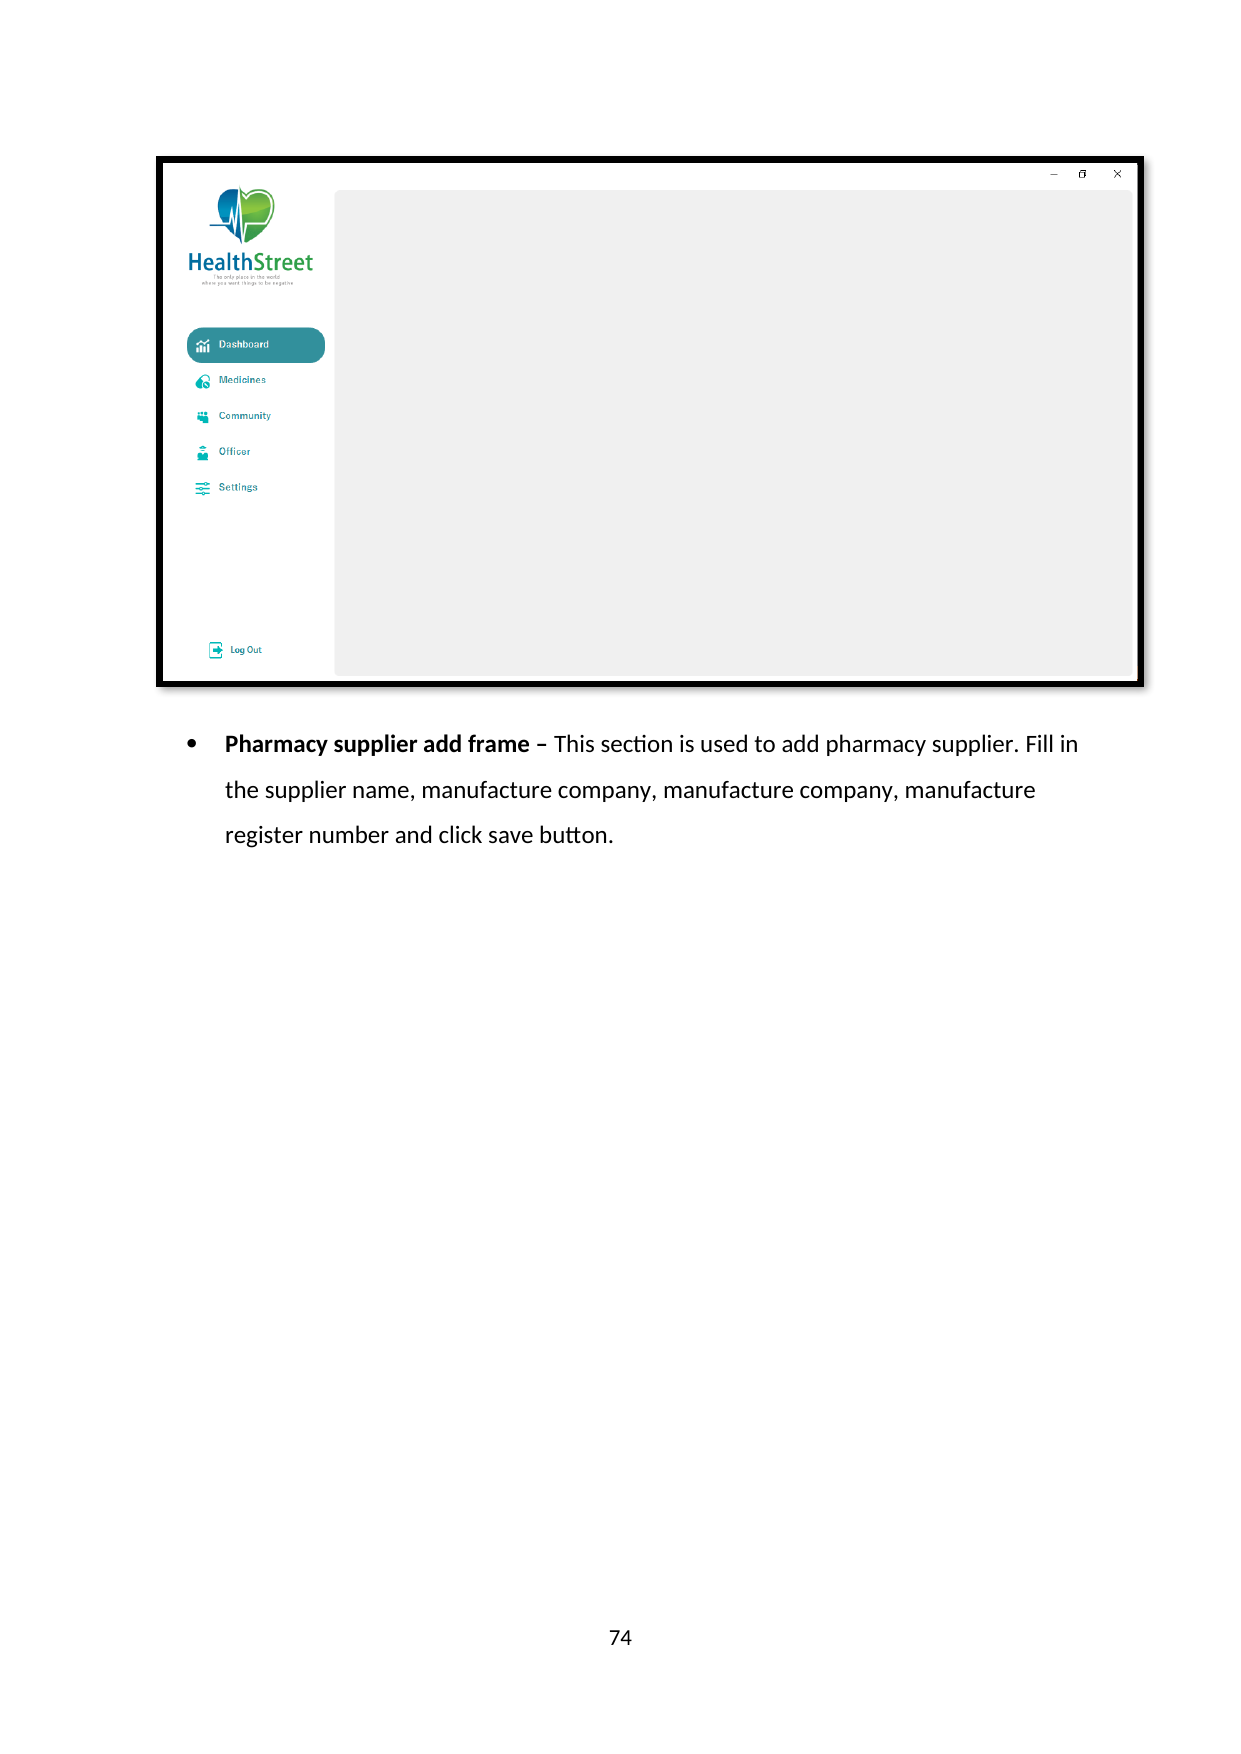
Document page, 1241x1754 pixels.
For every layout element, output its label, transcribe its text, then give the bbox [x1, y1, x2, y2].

picture [163, 163, 1138, 681]
list Pharmacy supplier add frame – This section is used to add pharmacy supplier. Fill in the supplier name, manufacture company, manufacture company, manufacture register number and click save button. [187, 728, 1090, 850]
